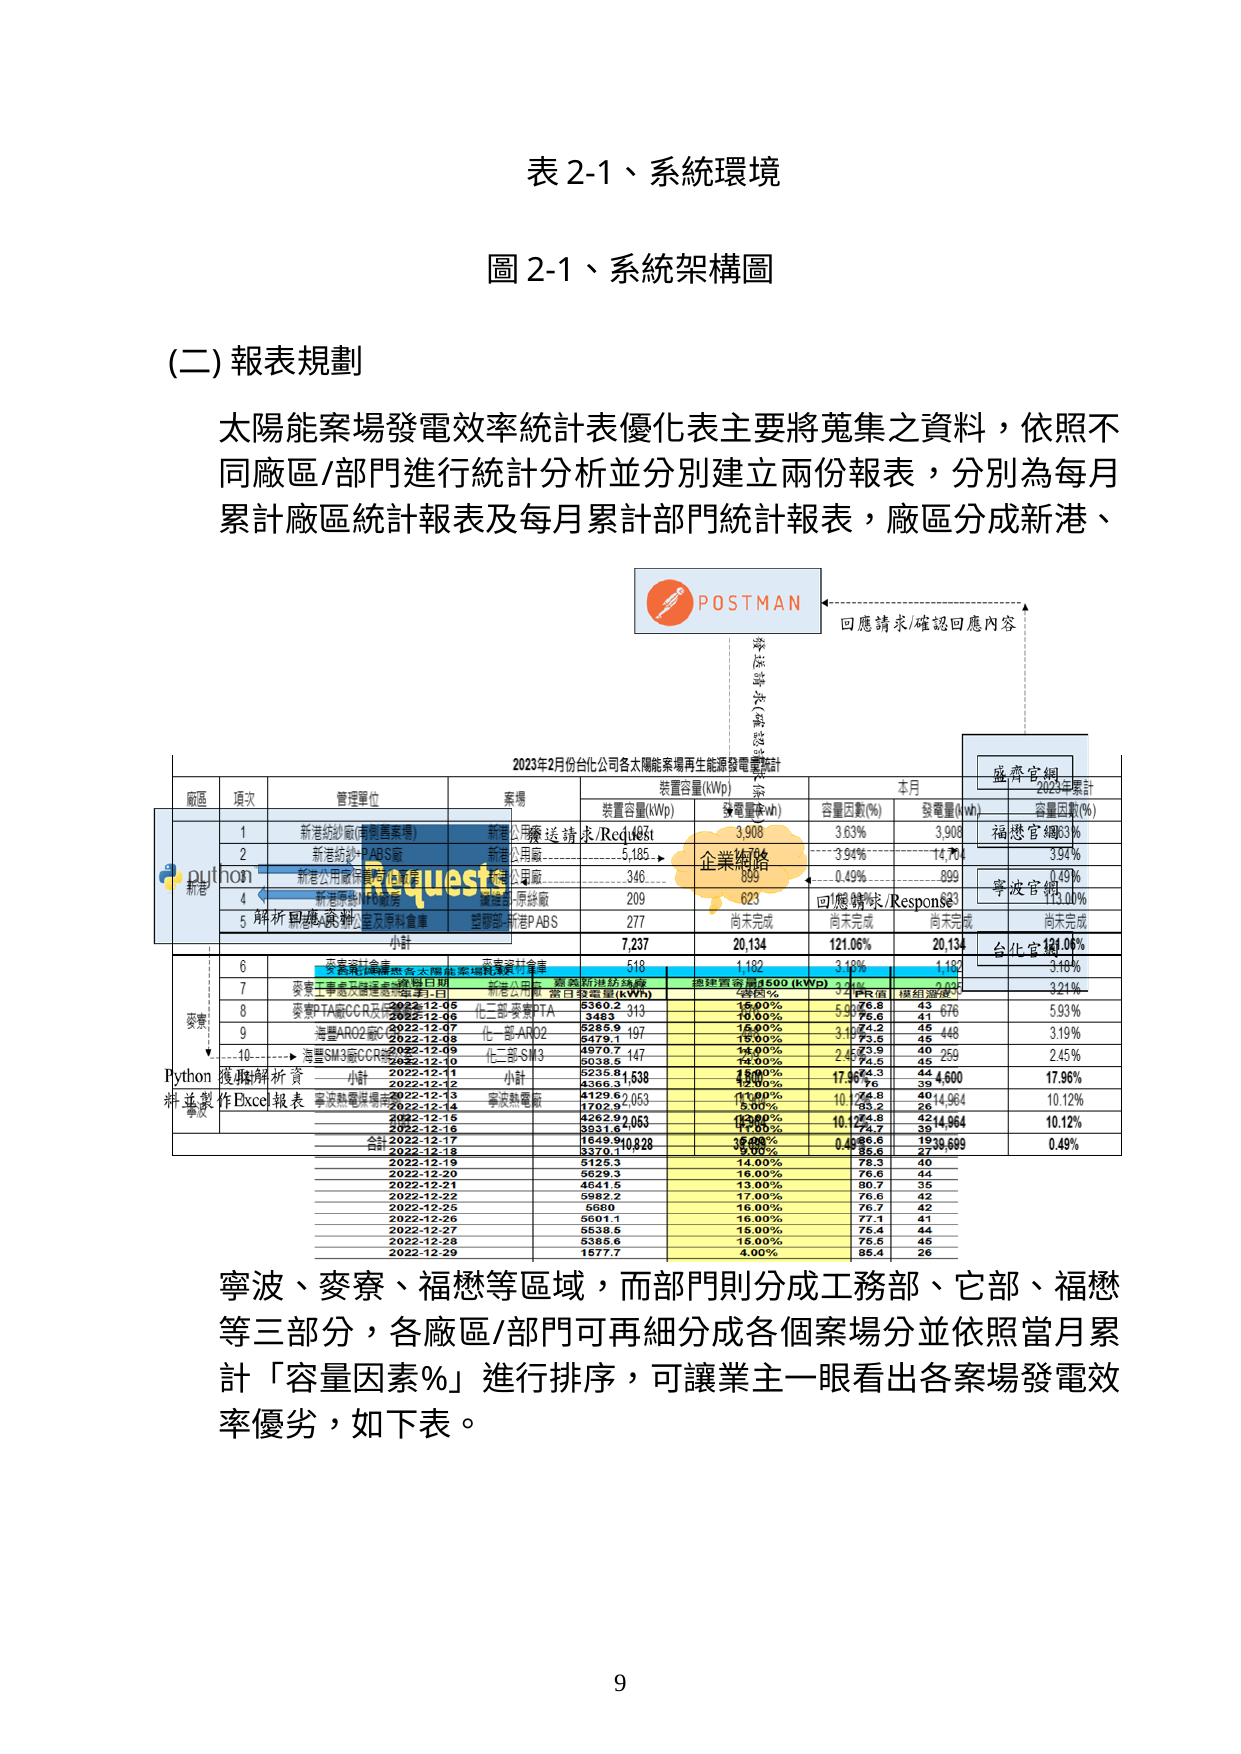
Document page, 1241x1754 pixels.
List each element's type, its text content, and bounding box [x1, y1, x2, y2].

text 太陽能案場發電效率統計表優化表主要將蒐集之資料，依照不同廠區/部門進行統計分析並分別建立兩份報表，分別為每月累計廠區統計報表及每月累計部門統計報表，廠區分成新港、寧波、麥寮、福懋等區域，而部門則分成工務部、它部、福懋等三部分，各廠區/部門可再細分成各個案場分並依照當月累計「容量因素%」進行排序，可讓業主一眼看出各案場發電效率優劣，如下表。 [218, 403, 1122, 755]
picture [152, 568, 1123, 1262]
text 圖2-1、系統架構圖 [118, 243, 1122, 292]
text (二) 報表規劃 [118, 337, 1122, 382]
text 太陽能案場發電效率統計表優化表主要將蒐集之資料，依照不同廠區/部門進行統計分析並分別建立兩份報表，分別為每月累計廠區統計報表及每月累計部門統計報表，廠區分成新港、寧波、麥寮、福懋等區域，而部門則分成工務部、它部、福懋等三部分，各廠區/部門可再細分成各個案場分並依照當月累計「容量因素%」進行排序，可讓業主一眼看出各案場發電效率優劣，如下表。 [218, 1157, 1122, 1445]
text 表2-1、系統環境 [118, 146, 1122, 194]
